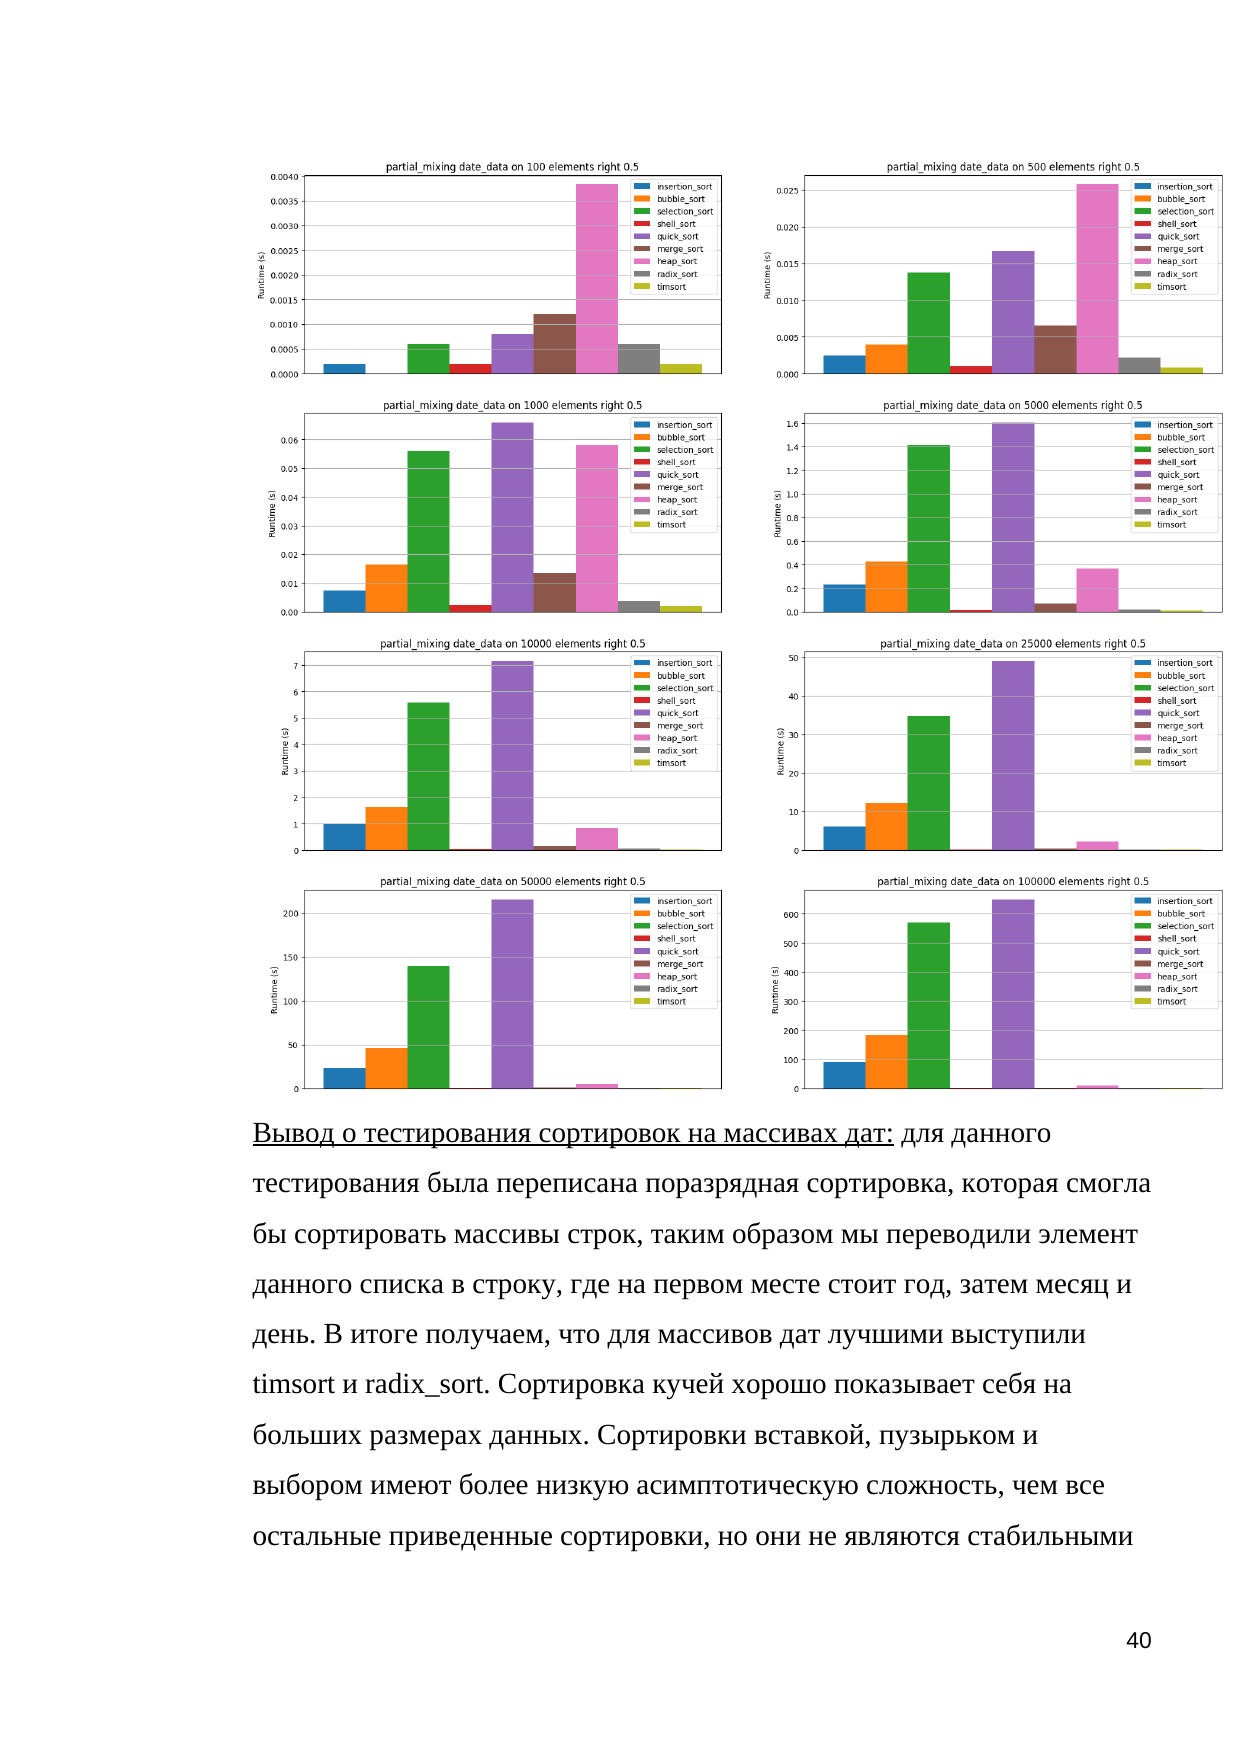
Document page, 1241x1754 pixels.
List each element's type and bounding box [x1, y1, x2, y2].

picture [252, 156, 1227, 1099]
list [215, 157, 1152, 1551]
